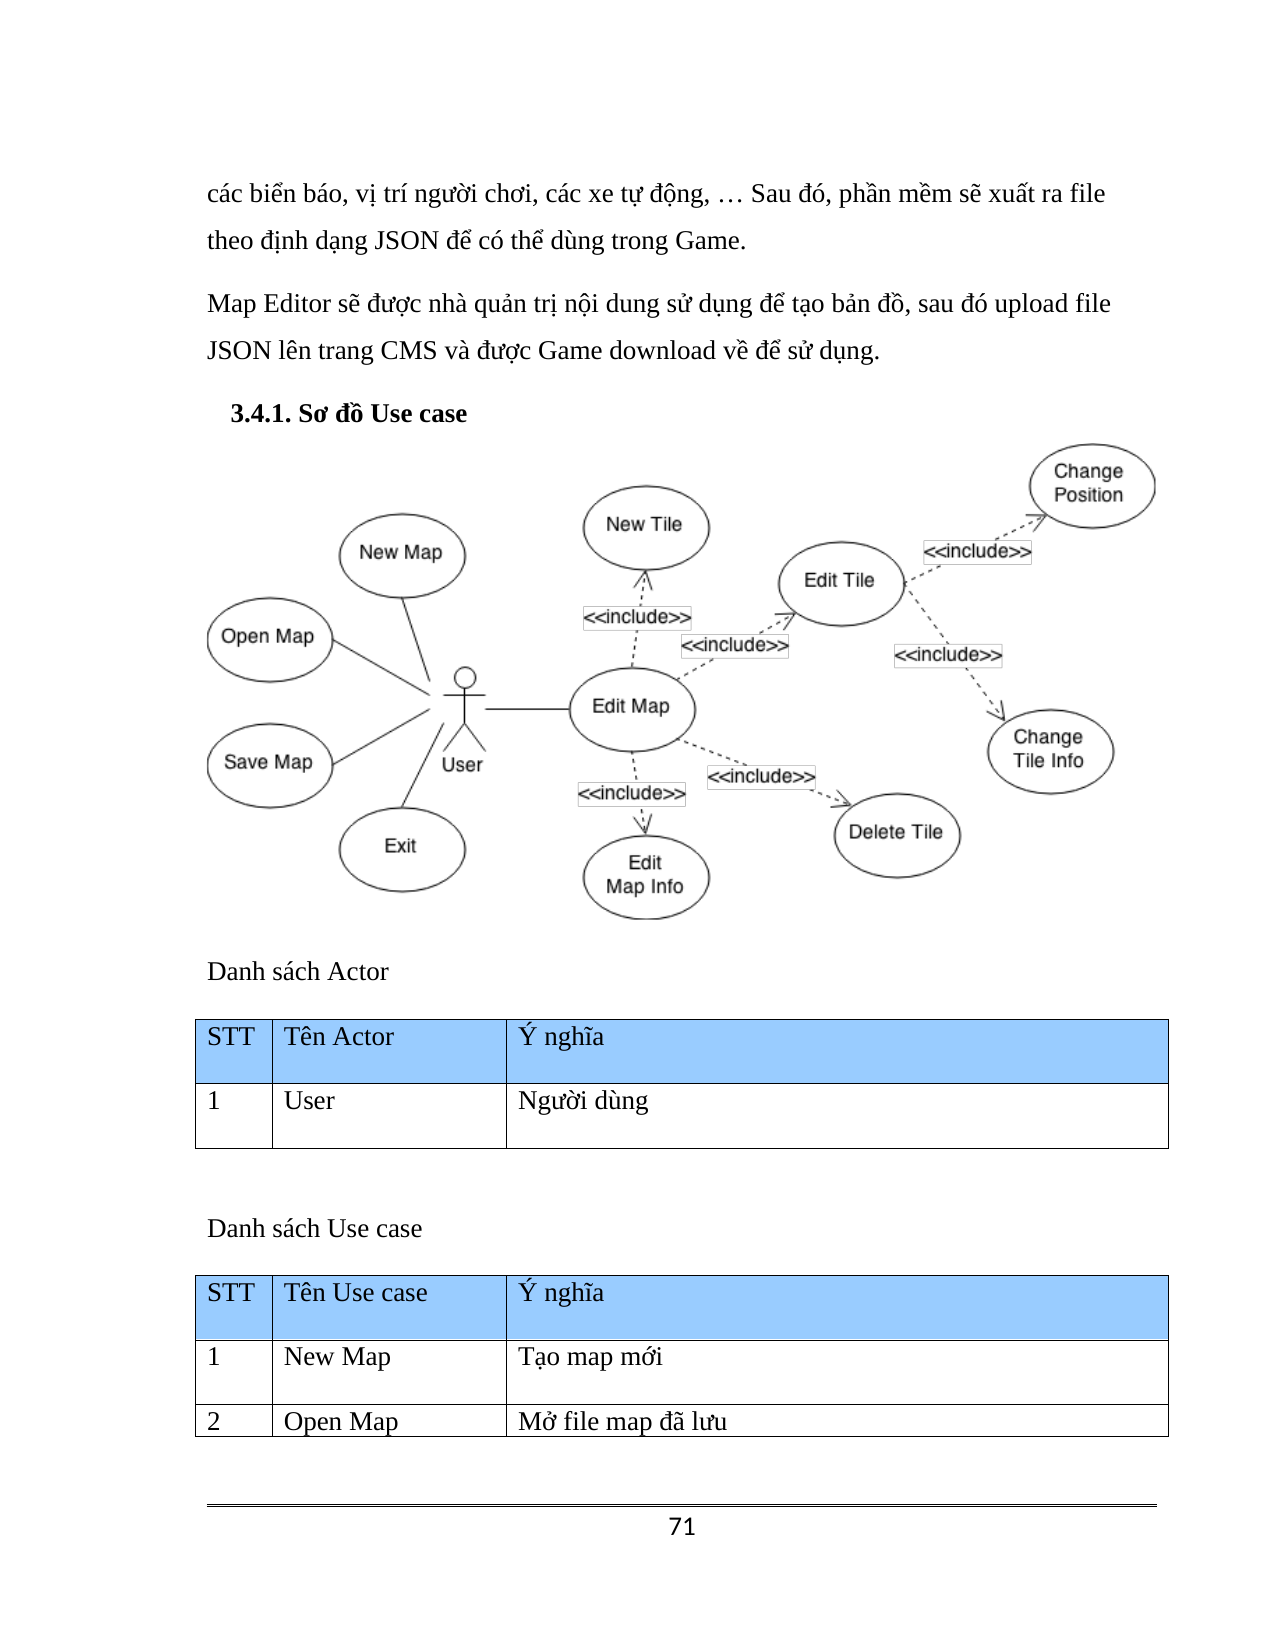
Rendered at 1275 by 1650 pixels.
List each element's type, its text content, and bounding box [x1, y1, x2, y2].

table_cell User [273, 1084, 506, 1147]
table_header Ý nghĩa [507, 1276, 1168, 1339]
table_cell 1 [196, 1084, 272, 1147]
table_cell Mở file map đã lưu [507, 1405, 1168, 1436]
table_cell Người dùng [507, 1084, 1168, 1147]
text Danh sách Actor [207, 955, 1157, 986]
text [207, 177, 1157, 255]
table_header STT [196, 1276, 272, 1339]
table_header Tên Use case [273, 1276, 506, 1339]
text Danh sách Use case [207, 1212, 1157, 1243]
table_header STT [196, 1020, 272, 1083]
table_cell 2 [196, 1405, 272, 1436]
table_cell Tạo map mới [507, 1341, 1168, 1404]
table_header Ý nghĩa [507, 1020, 1168, 1083]
table_cell Open Map [273, 1405, 506, 1436]
table_header Tên Actor [273, 1020, 506, 1083]
table_cell 1 [196, 1341, 272, 1404]
table_cell New Map [273, 1341, 506, 1404]
text Map Editor sẽ được nhà quản trị nội dung sử dụng để tạo bản đồ, sau đó upload file JSON lên trang CMS và được Game download về để sử dụng. [207, 287, 1157, 365]
subtitle Sơ đồ Use case [230, 397, 1157, 428]
picture [206, 443, 1157, 924]
